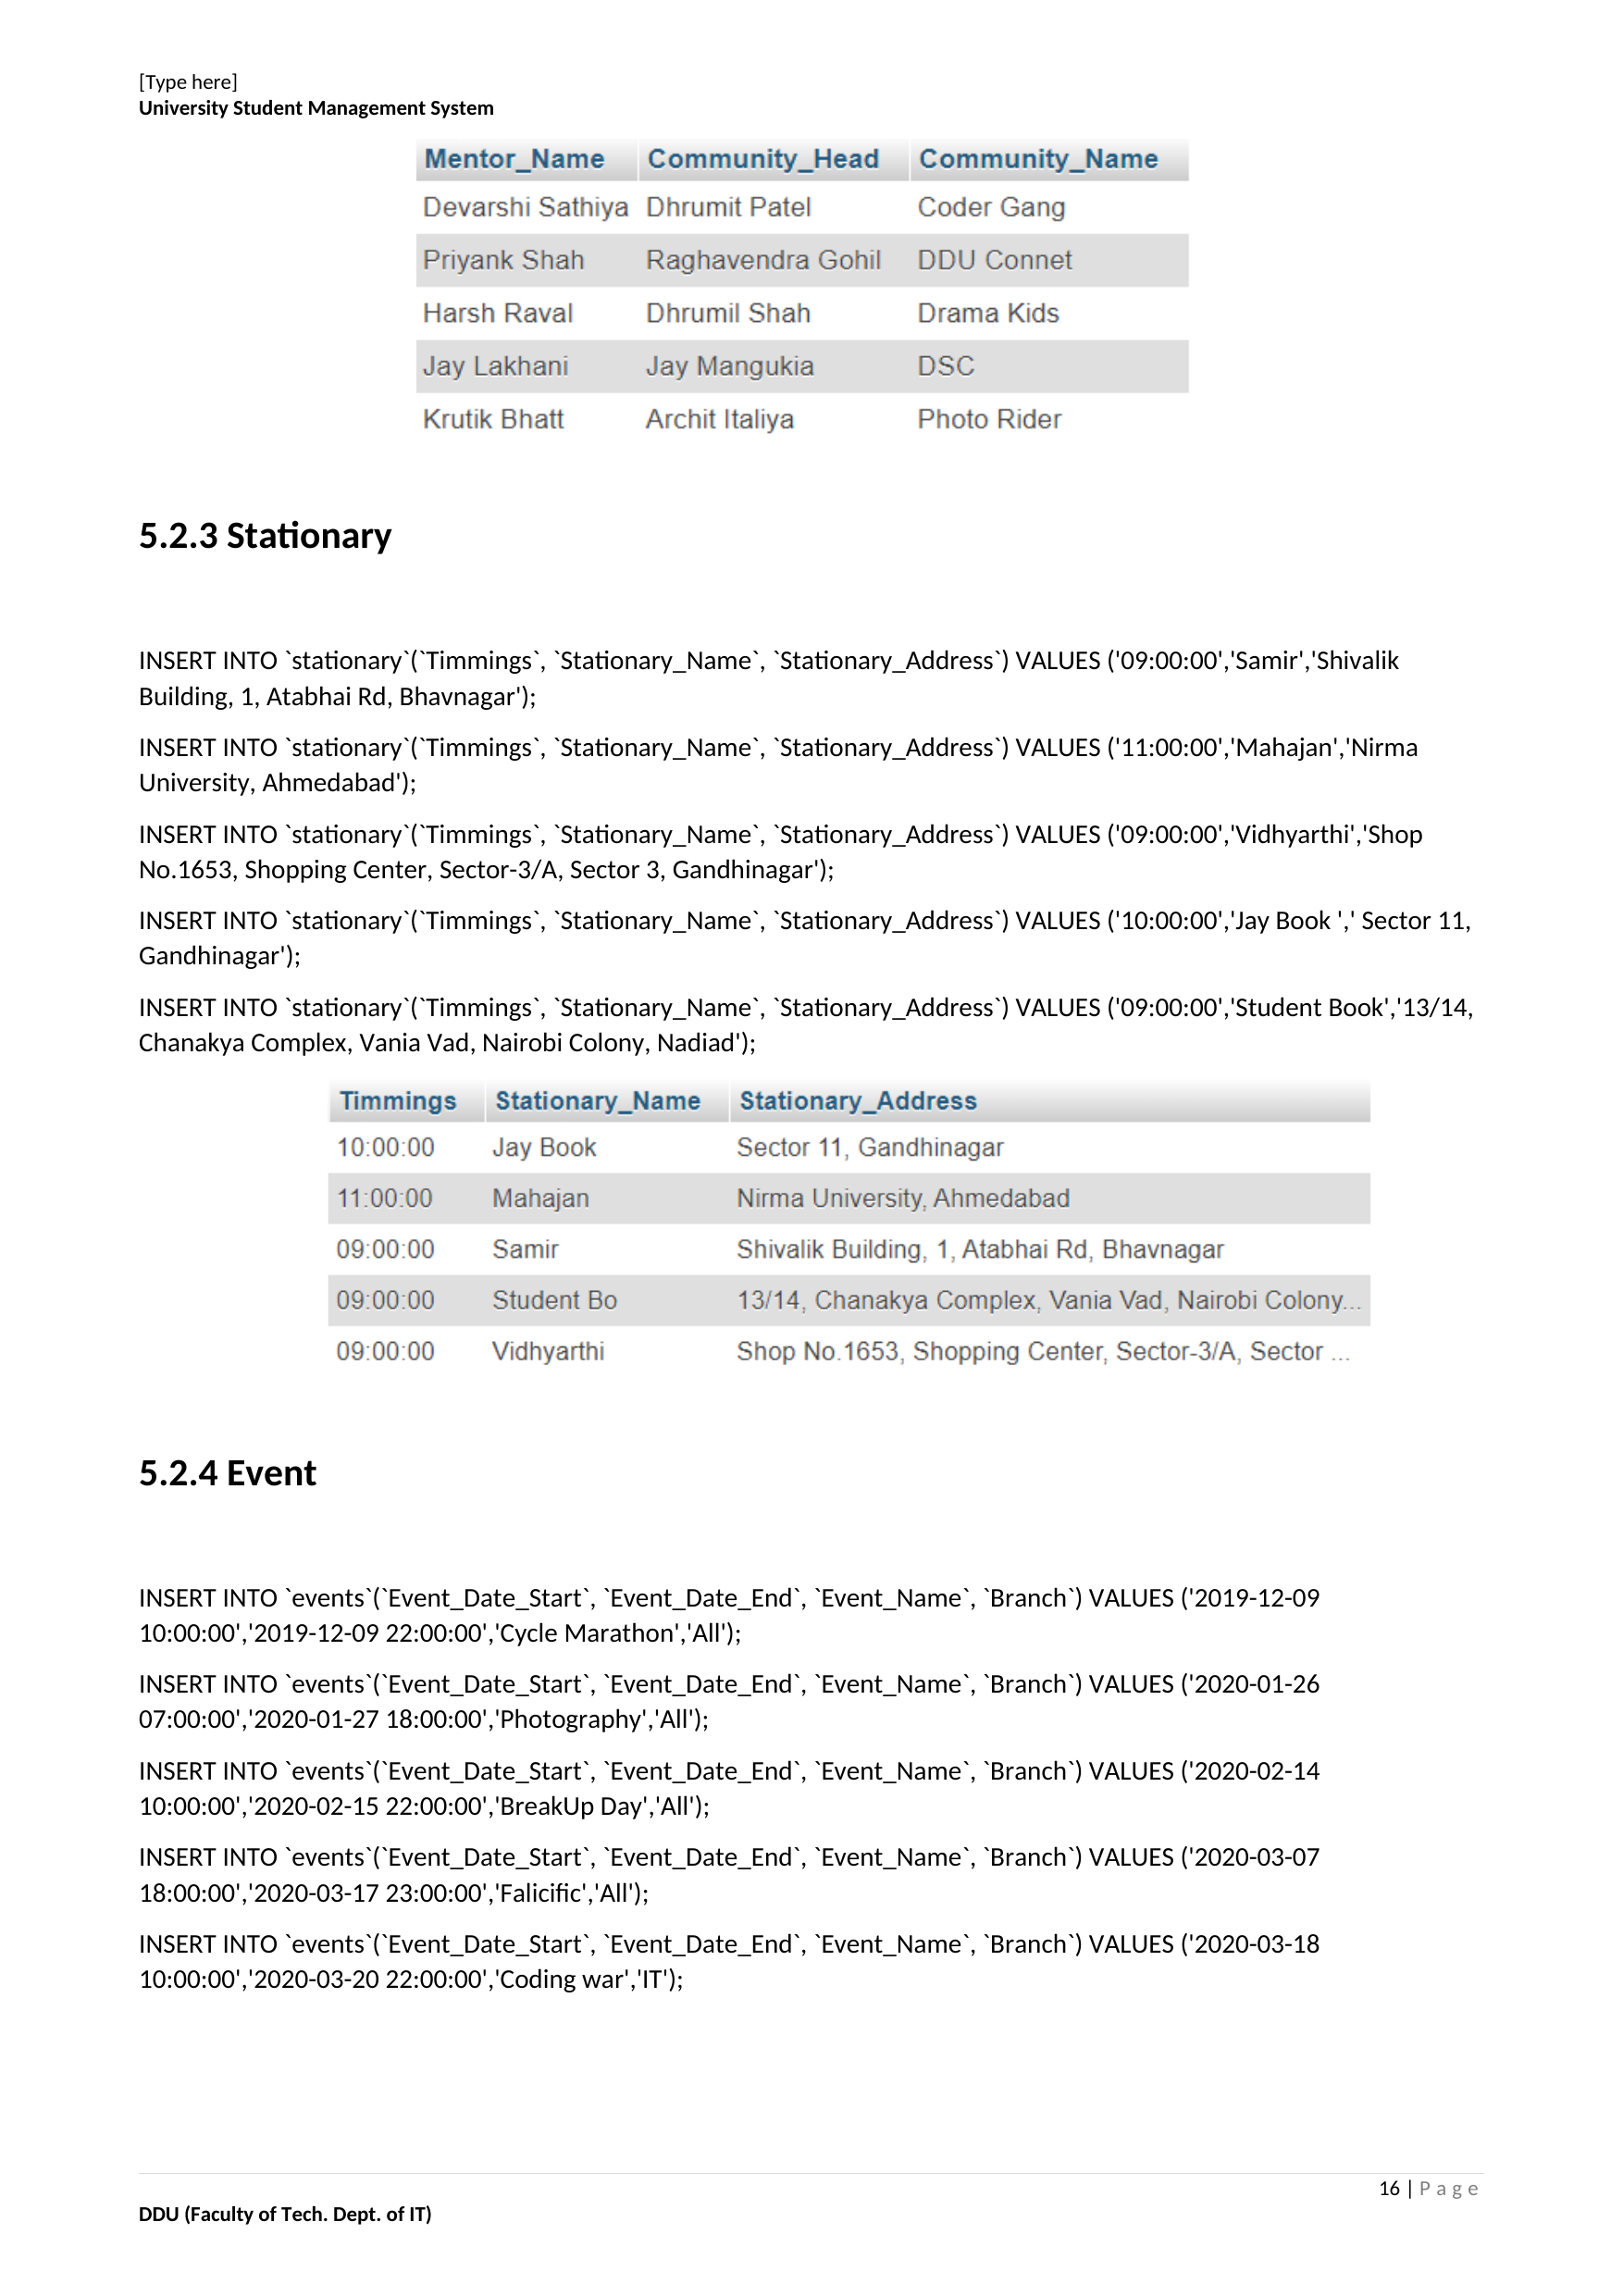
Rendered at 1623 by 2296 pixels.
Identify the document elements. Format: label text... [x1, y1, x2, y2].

text INSERT INTO `events`(`Event_Date_Start`, `Event_Date_End`, `Event_Name`, `Branch`) VALUES ('2020-03-18 10:00:00','2020-03-20 22:00:00','Coding war','IT'); [139, 1927, 1484, 1995]
text INSERT INTO `events`(`Event_Date_Start`, `Event_Date_End`, `Event_Name`, `Branch`) VALUES ('2020-01-26 07:00:00','2020-01-27 18:00:00','Photography','All'); [139, 1667, 1484, 1735]
text 5.2.3 Stationary [139, 511, 1484, 558]
text INSERT INTO `stationary`(`Timmings`, `Stationary_Name`, `Stationary_Address`) VALUES ('09:00:00','Vidhyarthi','Shop No.1653, Shopping Center, Sector-3/A, Sector 3, Gandhinagar'); [139, 817, 1484, 886]
picture [328, 1076, 1371, 1379]
text 5.2.4 Event [139, 1447, 1484, 1495]
text INSERT INTO `stationary`(`Timmings`, `Stationary_Name`, `Stationary_Address`) VALUES ('09:00:00','Samir','Shivalik Building, 1, Atabhai Rd, Bhavnagar'); [139, 644, 1484, 712]
text INSERT INTO `stationary`(`Timmings`, `Stationary_Name`, `Stationary_Address`) VALUES ('10:00:00','Jay Book ',' Sector 11, Gandhinagar'); [139, 903, 1484, 972]
picture [416, 139, 1191, 443]
text INSERT INTO `stationary`(`Timmings`, `Stationary_Name`, `Stationary_Address`) VALUES ('09:00:00','Student Book','13/14, Chanakya Complex, Vania Vad, Nairobi Colony, Nadiad'); [139, 990, 1484, 1059]
text INSERT INTO `stationary`(`Timmings`, `Stationary_Name`, `Stationary_Address`) VALUES ('11:00:00','Mahajan','Nirma University, Ahmedabad'); [139, 730, 1484, 799]
text INSERT INTO `events`(`Event_Date_Start`, `Event_Date_End`, `Event_Name`, `Branch`) VALUES ('2020-02-14 10:00:00','2020-02-15 22:00:00','BreakUp Day','All'); [139, 1754, 1484, 1822]
text INSERT INTO `events`(`Event_Date_Start`, `Event_Date_End`, `Event_Name`, `Branch`) VALUES ('2019-12-09 10:00:00','2019-12-09 22:00:00','Cycle Marathon','All'); [139, 1581, 1484, 1649]
text INSERT INTO `events`(`Event_Date_Start`, `Event_Date_End`, `Event_Name`, `Branch`) VALUES ('2020-03-07 18:00:00','2020-03-17 23:00:00','Falicific','All'); [139, 1840, 1484, 1908]
